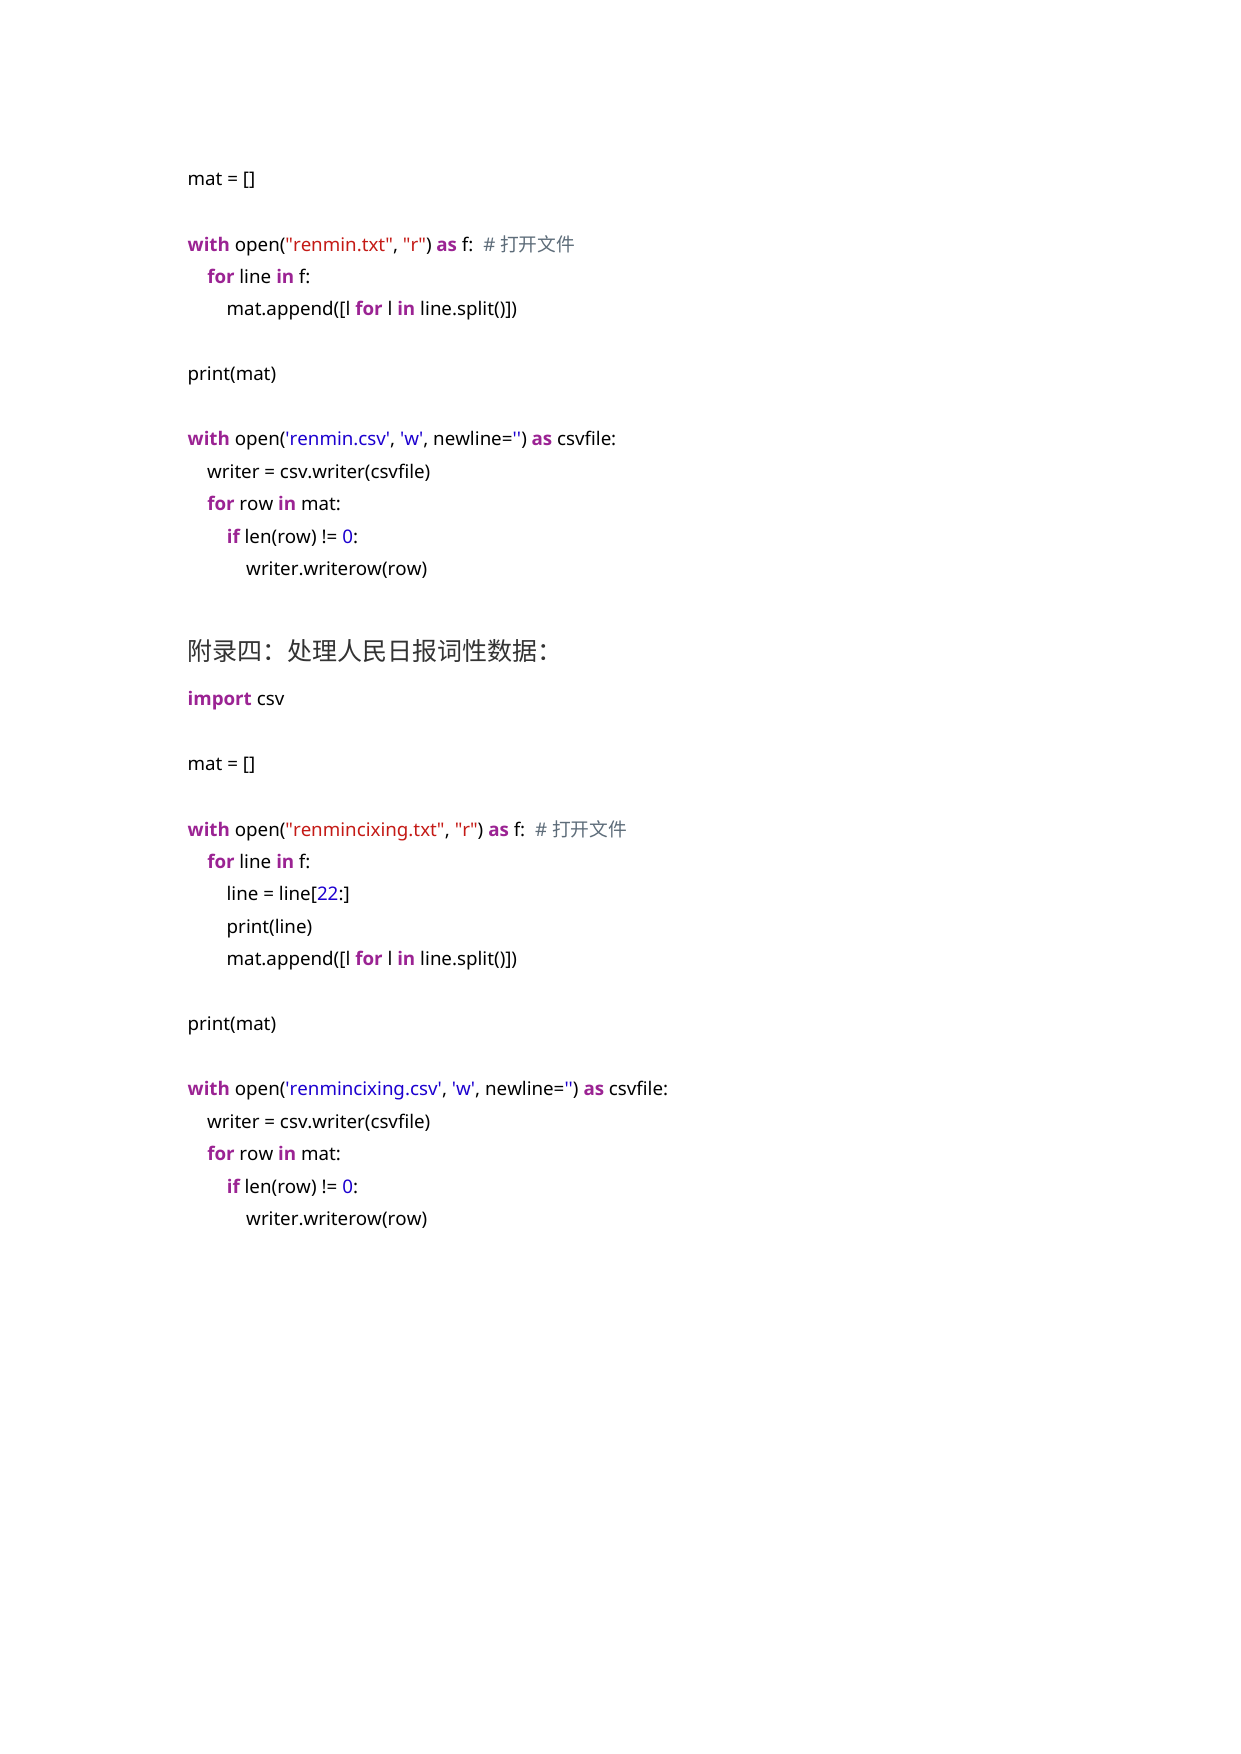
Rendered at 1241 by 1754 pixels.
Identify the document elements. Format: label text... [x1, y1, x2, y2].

text 附录四：处理人民日报词性数据： [187, 617, 1053, 682]
text for row in mat: [187, 487, 1053, 519]
text writer = csv.writer(csvfile) [187, 1104, 1053, 1137]
text writer.writerow(row) [187, 1202, 1053, 1234]
text import csv [187, 682, 1053, 714]
text if len(row) != 0: [187, 519, 1053, 552]
text with open('renmin.csv', 'w', newline='') as csvfile: [187, 422, 1053, 454]
text for line in f: [187, 259, 1053, 292]
text for line in f: [187, 844, 1053, 877]
text with open("renmincixing.txt", "r") as f: # 打开文件 [187, 812, 1053, 844]
text for row in mat: [187, 1137, 1053, 1169]
text writer.writerow(row) [187, 552, 1053, 584]
text line = line[22:] [187, 877, 1053, 909]
text mat.append([l for l in line.split()]) [187, 942, 1053, 974]
text writer = csv.writer(csvfile) [187, 454, 1053, 487]
text mat = [] [187, 162, 1053, 194]
text mat = [] [187, 747, 1053, 779]
text if len(row) != 0: [187, 1169, 1053, 1202]
text mat.append([l for l in line.split()]) [187, 292, 1053, 324]
text with open("renmin.txt", "r") as f: # 打开文件 [187, 227, 1053, 259]
text print(mat) [187, 1007, 1053, 1039]
text with open('renmincixing.csv', 'w', newline='') as csvfile: [187, 1072, 1053, 1104]
text print(mat) [187, 357, 1053, 389]
text print(line) [187, 909, 1053, 942]
